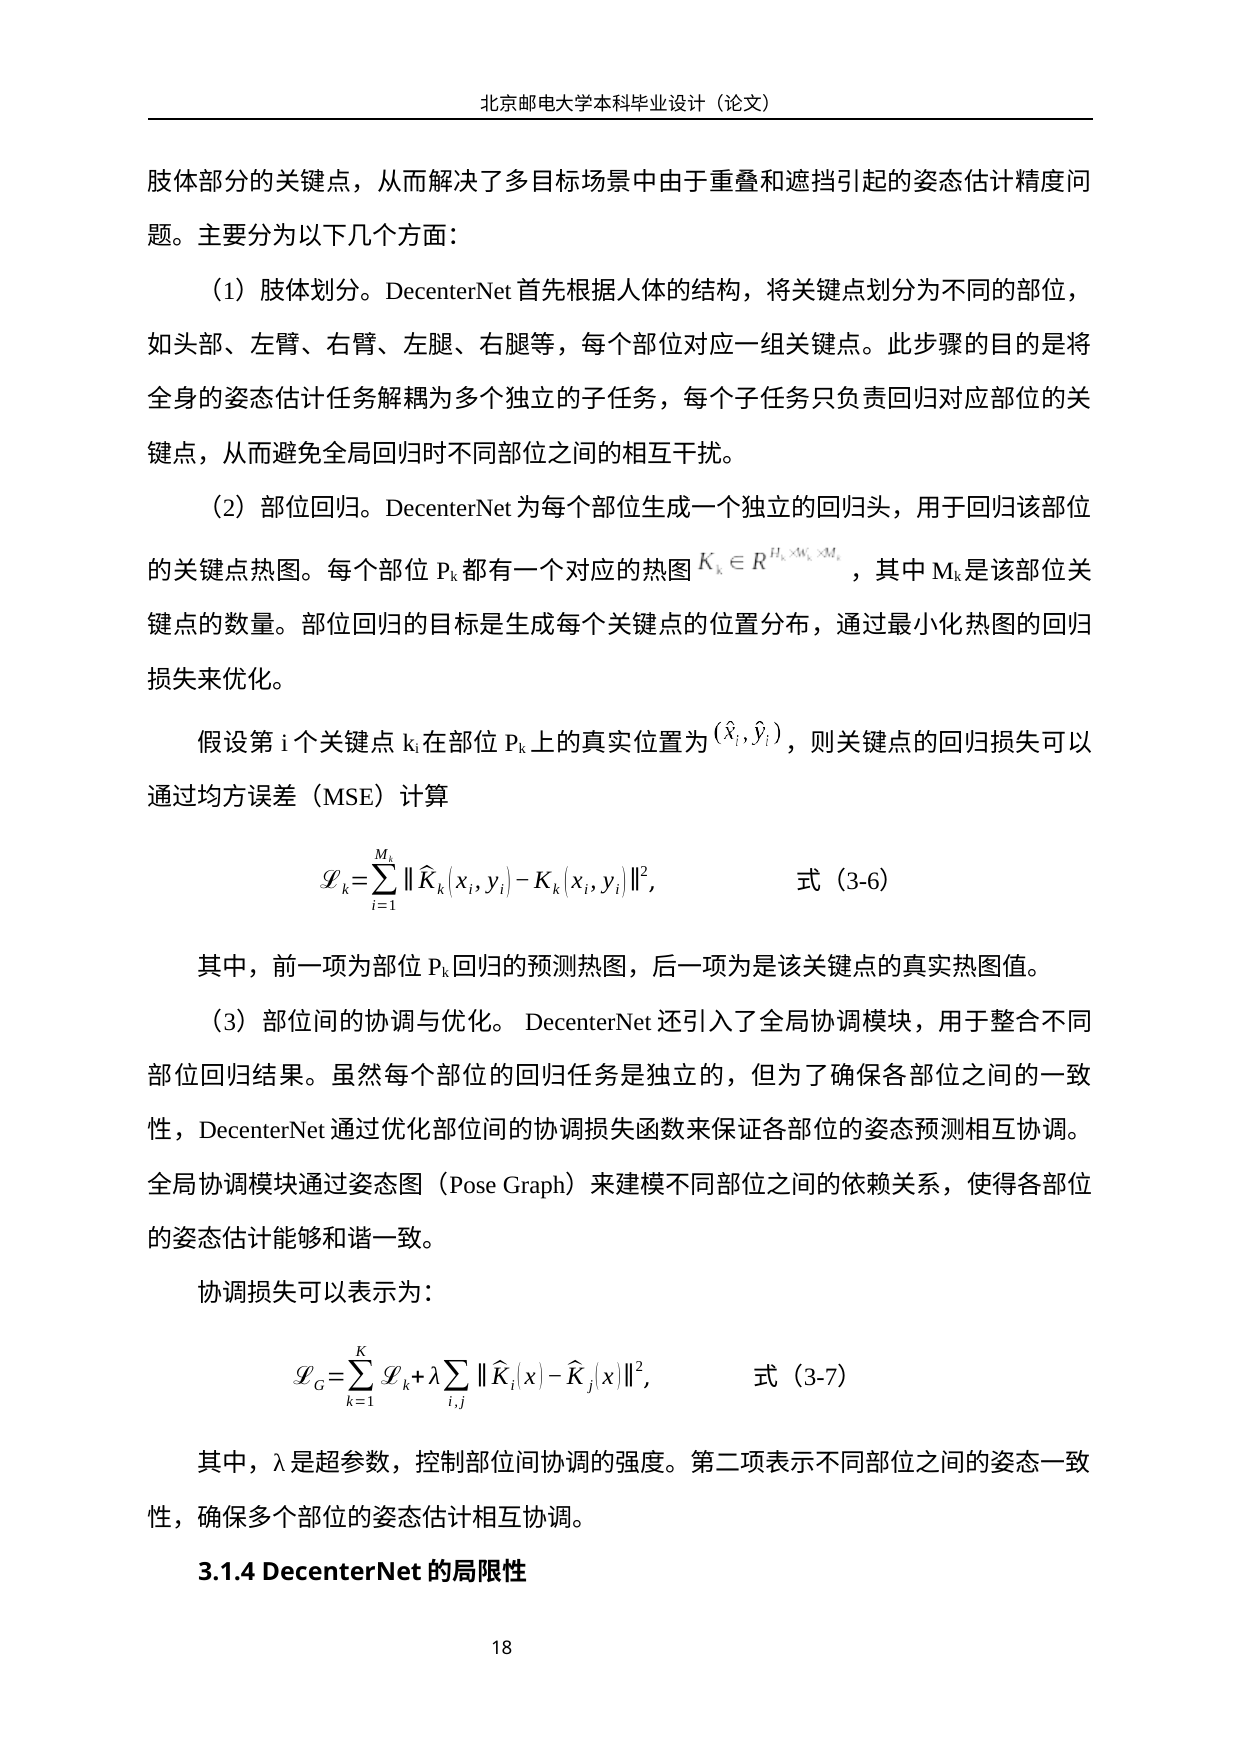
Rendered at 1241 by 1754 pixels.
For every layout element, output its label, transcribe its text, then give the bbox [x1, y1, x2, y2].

text 协调损失可以表示为： [148, 1273, 1093, 1309]
text 3.1.4 DecenterNet的局限性 [148, 1552, 1093, 1588]
list 假设第 i个关键点 ki在部位Pk 上的真实位置为，则关键点的回归损失可以通过均方误差（MSE）计算 [148, 714, 1093, 813]
text （3）部位间的协调与优化。 DecenterNet还引入了全局协调模块，用于整合不同部位回归结果。虽然每个部位的回归任务是独立的，但为了确保各部位之间的一致性，DecenterNet通过优化部位间的协调损失函数来保证各部位的姿态预测相互协调。全局协调模块通过姿态图（Pose Graph）来建模不同部位之间的依赖关系，使得各部位的姿态估计能够和谐一致。 [148, 1001, 1093, 1255]
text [148, 161, 1093, 252]
text , 式（3-6） [148, 831, 1093, 928]
text 其中，前一项为部位Pk 回归的预测热图，后一项为是该关键点的真实热图值。 [148, 947, 1093, 983]
text , 式（3-7） [148, 1327, 1093, 1425]
list 肢体划分。DecenterNet首先根据人体的结构，将关键点划分为不同的部位，如头部、左臂、右臂、左腿、右腿等，每个部位对应一组关键点。此步骤的目的是将全身的姿态估计任务解耦为多个独立的子任务，每个子任务只负责回归对应部位的关键点，从而避免全局回归时不同部位之间的相互干扰。 [148, 270, 1093, 469]
text 其中，λ是超参数，控制部位间协调的强度。第二项表示不同部位之间的姿态一致性，确保多个部位的姿态估计相互协调。 [148, 1443, 1093, 1533]
list 部位回归。DecenterNet为每个部位生成一个独立的回归头，用于回归该部位的关键点热图。每个部位 Pk 都有一个对应的热图，其中Mk是该部位关键点的数量。部位回归的目标是生成每个关键点的位置分布，通过最小化热图的回归损失来优化。 [148, 488, 1093, 696]
